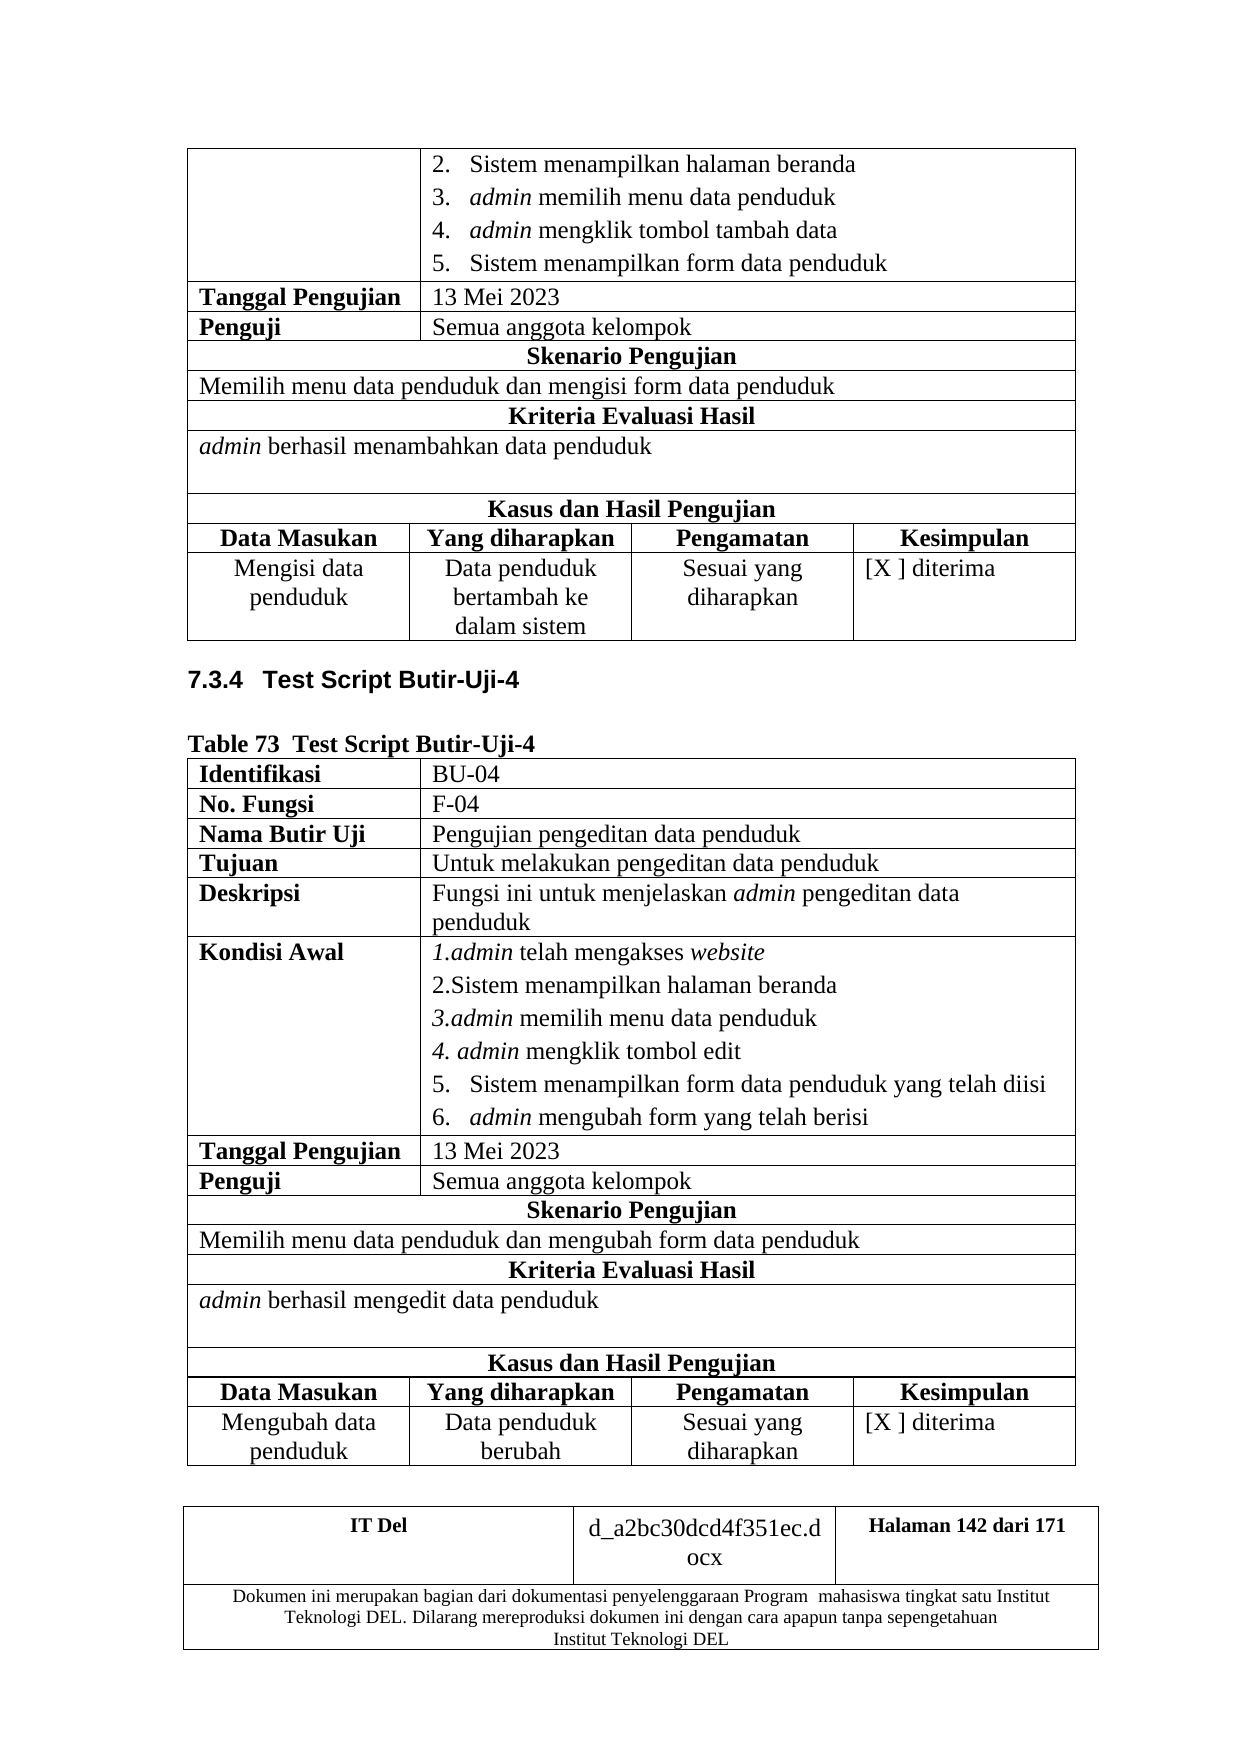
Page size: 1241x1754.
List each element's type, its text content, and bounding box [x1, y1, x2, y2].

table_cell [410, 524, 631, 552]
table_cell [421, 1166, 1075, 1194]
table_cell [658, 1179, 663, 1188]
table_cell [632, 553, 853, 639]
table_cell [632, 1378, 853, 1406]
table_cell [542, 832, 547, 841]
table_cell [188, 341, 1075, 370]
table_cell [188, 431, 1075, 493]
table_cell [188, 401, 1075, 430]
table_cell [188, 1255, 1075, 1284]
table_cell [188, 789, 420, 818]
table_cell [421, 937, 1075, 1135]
text Table 73 Test Script Butir-Uji-4 [187, 729, 1092, 758]
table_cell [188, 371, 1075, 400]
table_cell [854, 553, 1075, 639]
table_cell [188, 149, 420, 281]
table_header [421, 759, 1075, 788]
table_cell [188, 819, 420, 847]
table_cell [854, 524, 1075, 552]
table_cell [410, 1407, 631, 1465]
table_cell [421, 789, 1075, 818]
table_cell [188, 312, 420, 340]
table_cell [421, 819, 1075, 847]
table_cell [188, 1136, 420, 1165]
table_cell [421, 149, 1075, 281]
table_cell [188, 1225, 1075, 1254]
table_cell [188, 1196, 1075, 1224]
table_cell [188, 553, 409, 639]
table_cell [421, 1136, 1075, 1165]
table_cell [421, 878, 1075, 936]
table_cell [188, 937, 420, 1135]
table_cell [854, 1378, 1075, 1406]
subtitle Test Script Butir-Uji-4 [187, 666, 1092, 694]
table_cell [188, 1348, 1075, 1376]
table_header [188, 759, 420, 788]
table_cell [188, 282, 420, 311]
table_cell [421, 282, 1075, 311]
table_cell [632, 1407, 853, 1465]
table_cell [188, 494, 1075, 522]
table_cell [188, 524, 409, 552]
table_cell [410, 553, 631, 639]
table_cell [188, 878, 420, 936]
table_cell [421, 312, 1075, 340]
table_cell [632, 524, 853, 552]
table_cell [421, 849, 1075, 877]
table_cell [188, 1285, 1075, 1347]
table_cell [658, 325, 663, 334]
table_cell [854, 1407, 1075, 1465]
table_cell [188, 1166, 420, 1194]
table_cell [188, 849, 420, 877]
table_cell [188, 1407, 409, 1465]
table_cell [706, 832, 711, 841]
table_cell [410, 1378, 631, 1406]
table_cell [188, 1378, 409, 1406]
